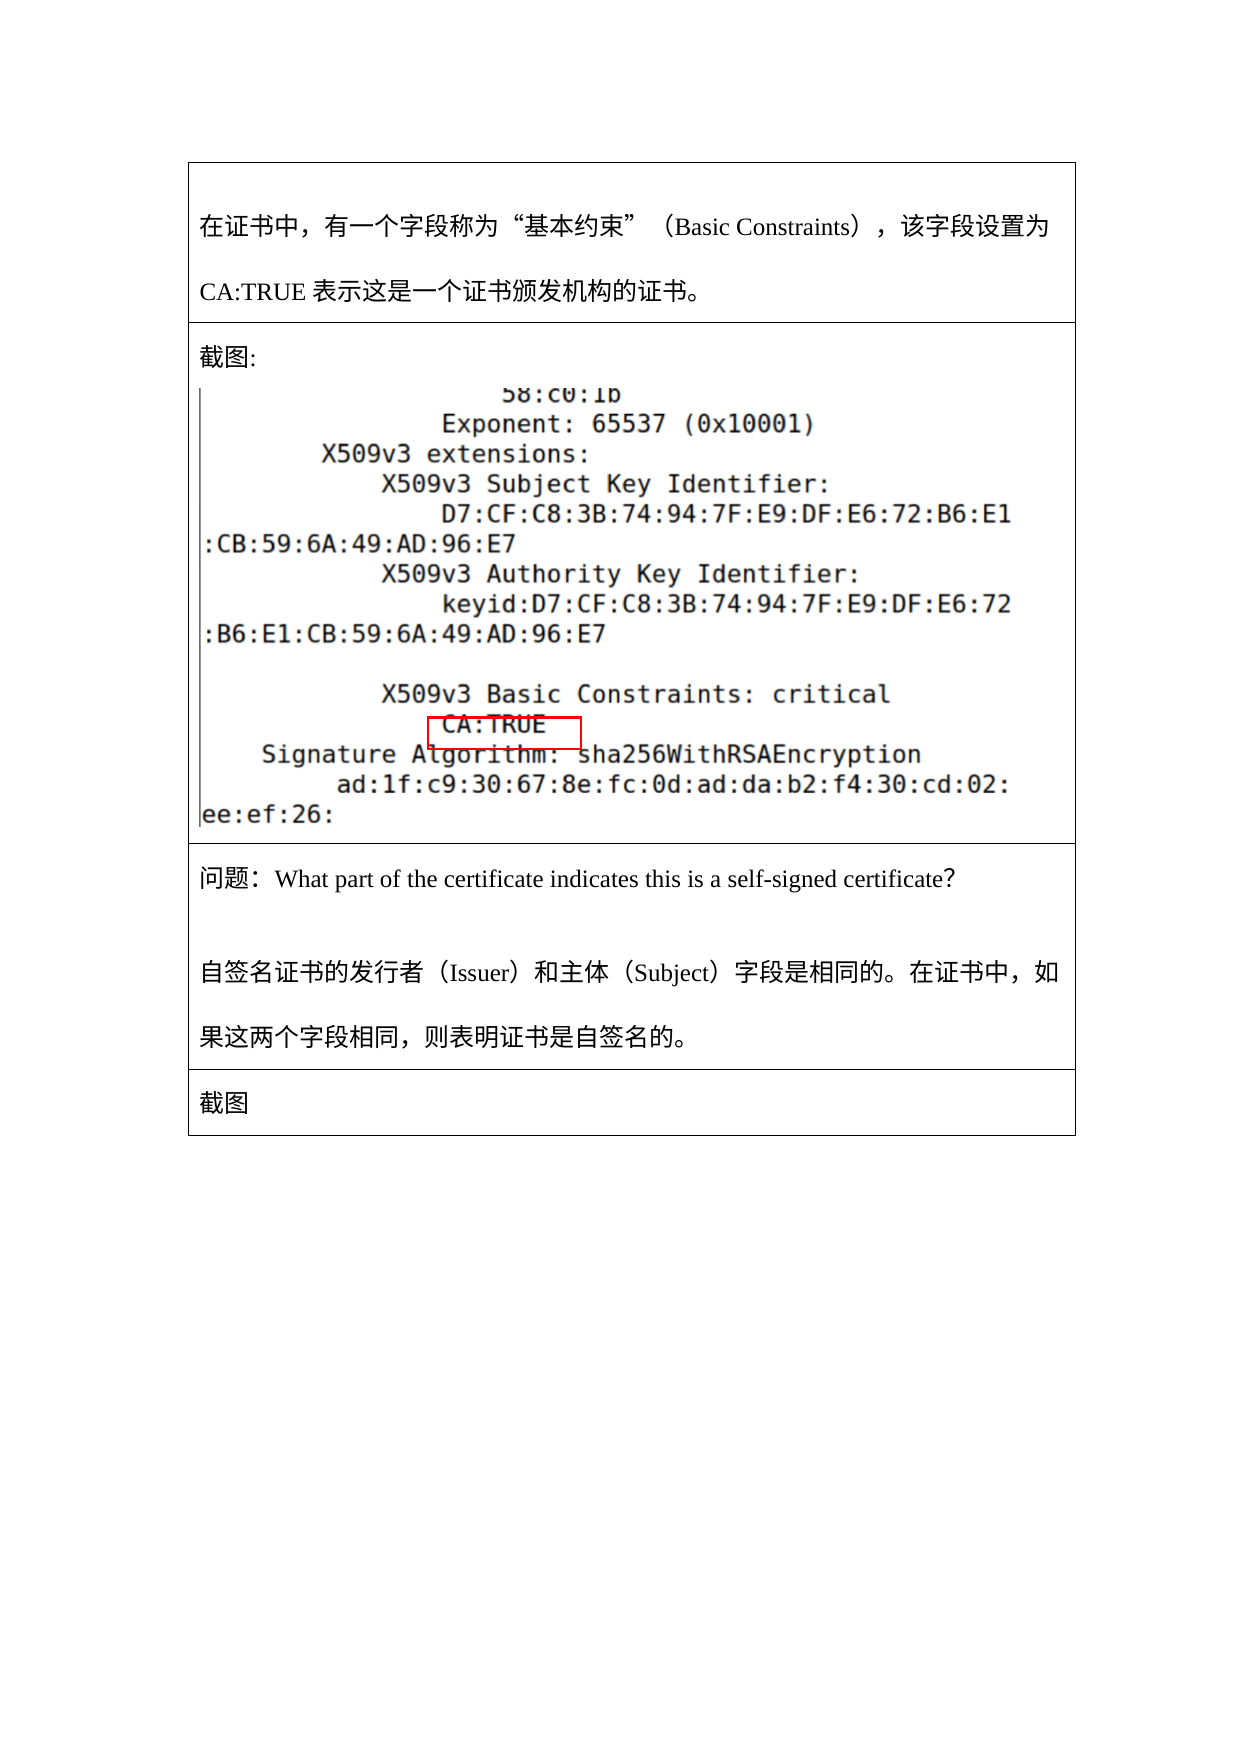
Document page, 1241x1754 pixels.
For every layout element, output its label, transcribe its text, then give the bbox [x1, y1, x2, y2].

picture [199, 388, 1017, 827]
table_cell 截图 [189, 1070, 1075, 1134]
table_cell 问题：What part of the certificate indicates this is a self-signed certificate？ 自签名证书的发行者（Issuer）和主体（Subject）字段是相同的。在证书中，如果这两个字段相同，则表明证书是自签名的。 [189, 844, 1075, 1068]
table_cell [189, 163, 1075, 322]
table_cell 截图: [189, 323, 1075, 843]
